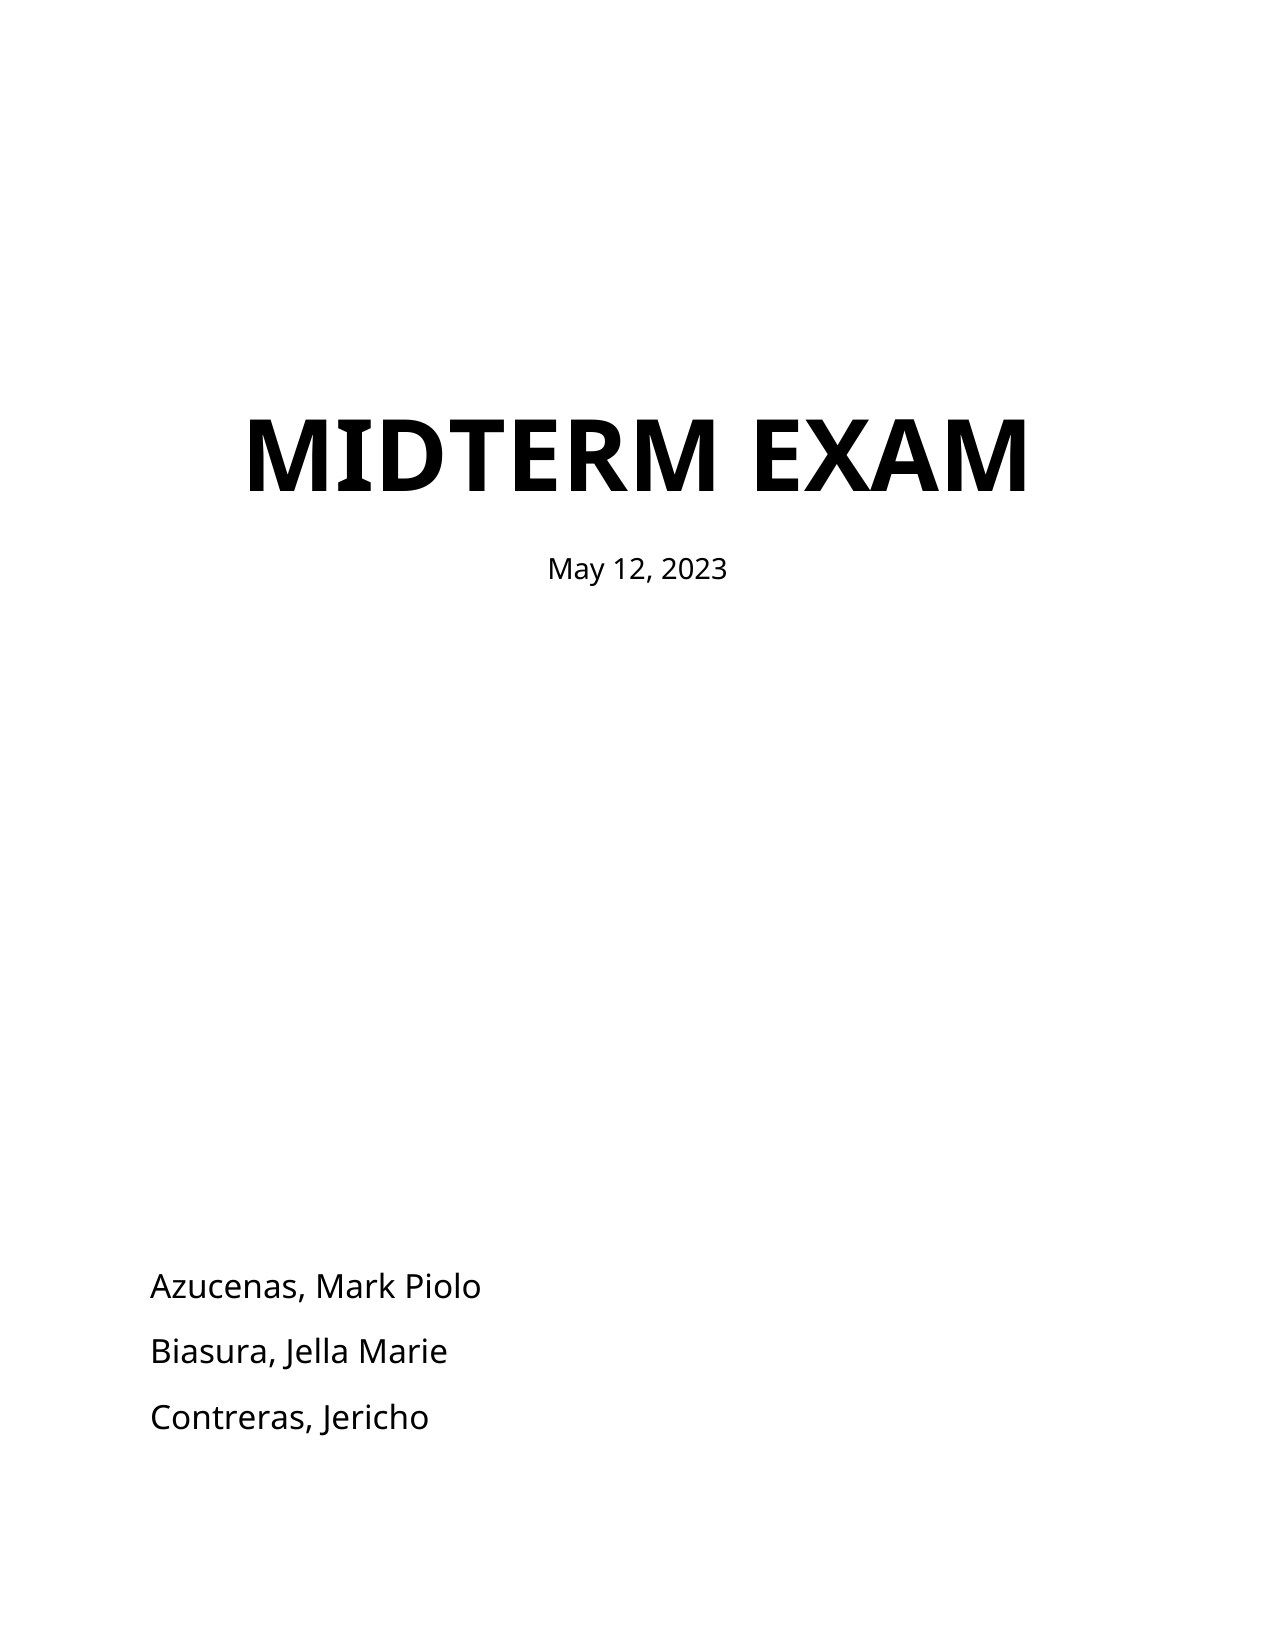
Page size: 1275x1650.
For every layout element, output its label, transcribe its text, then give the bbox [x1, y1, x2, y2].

text May 12, 2023 [150, 548, 1125, 588]
text MIDTERM EXAM [150, 384, 1125, 521]
text Biasura, Jella Marie [150, 1328, 1125, 1374]
text Contreras, Jericho [150, 1394, 1125, 1439]
text Azucenas, Mark Piolo [150, 1263, 1125, 1308]
